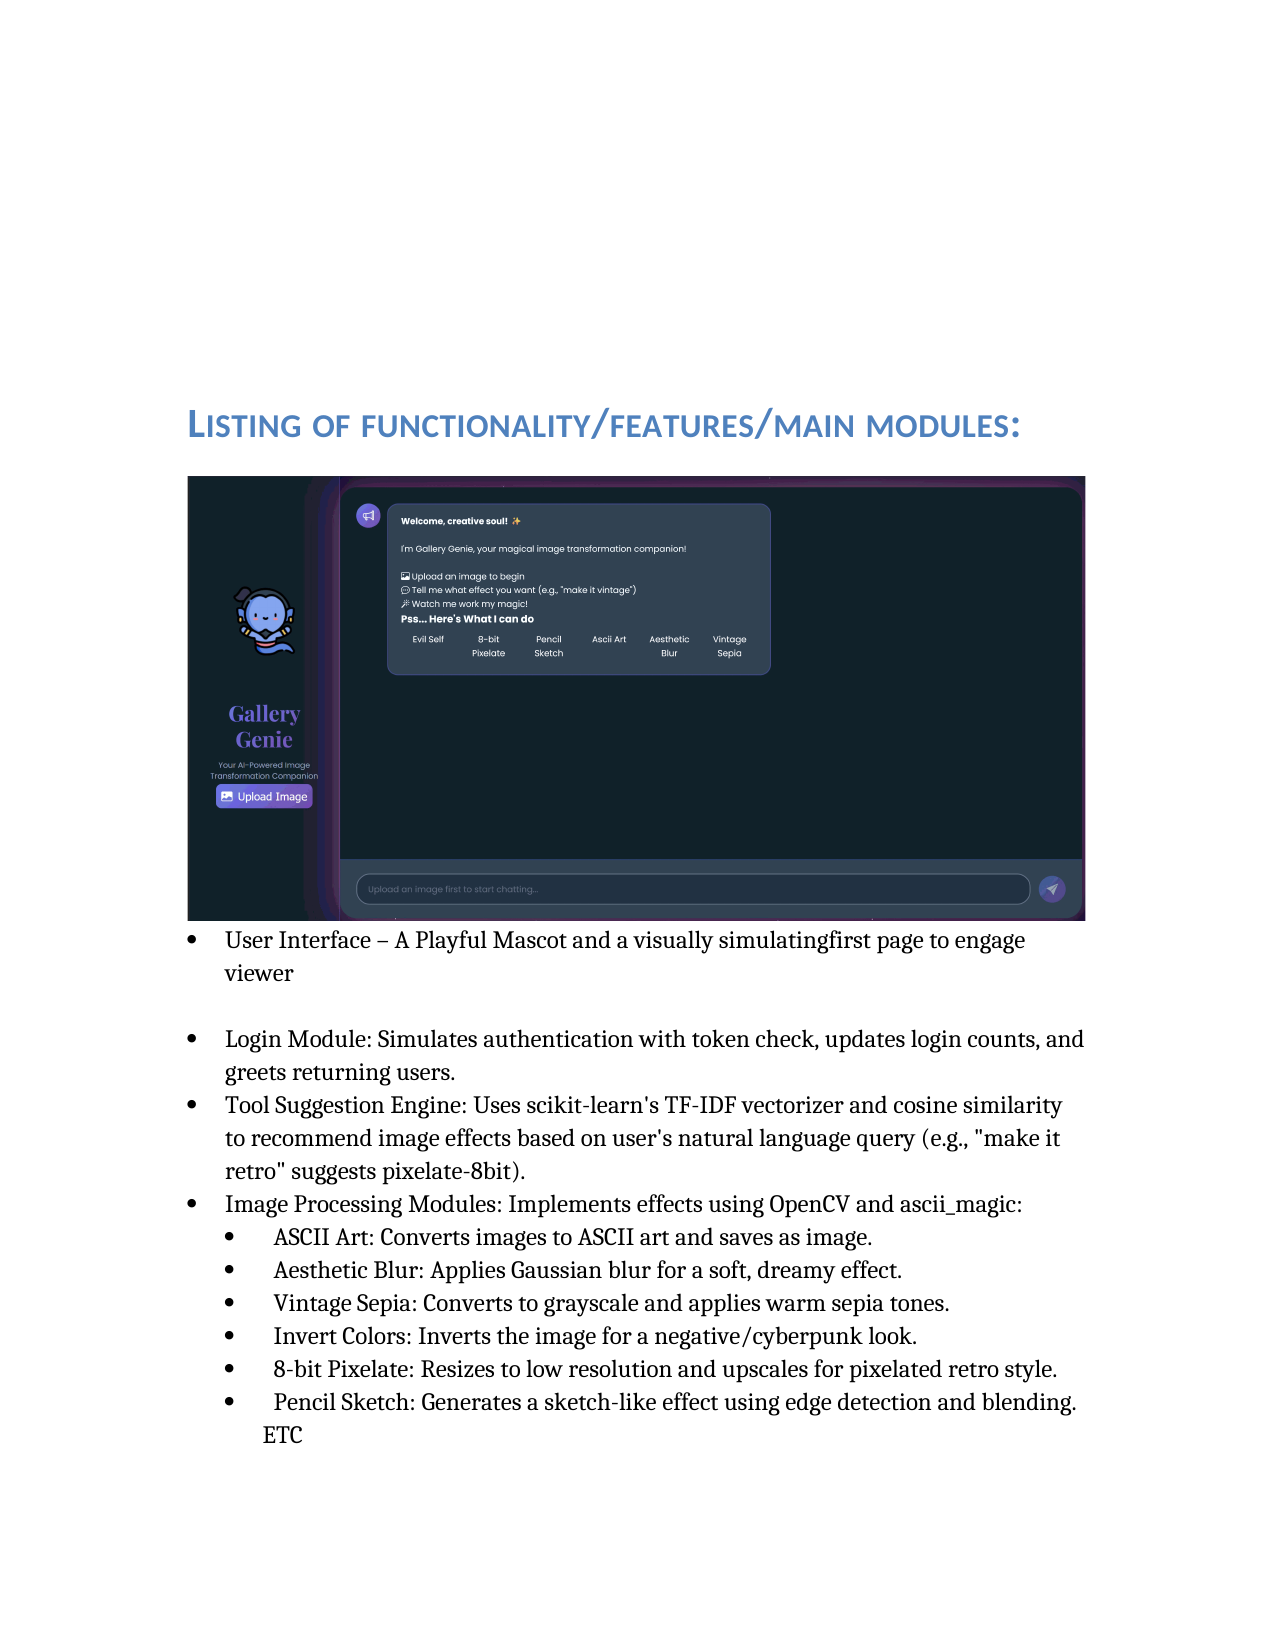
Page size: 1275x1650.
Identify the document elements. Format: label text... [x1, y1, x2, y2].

list Invert Colors: Inverts the image for a negative/cyberpunk look. [225, 1322, 1087, 1351]
list Pencil Sketch: Generates a sketch-like effect using edge detection and blending. ETC [225, 1388, 1087, 1450]
subtitle Listing of functionality/features/main modules: [187, 397, 1087, 448]
list Aesthetic Blur: Applies Gaussian blur for a soft, dreamy effect. [225, 1256, 1087, 1285]
list Vintage Sepia: Converts to grayscale and applies warm sepia tones. [225, 1289, 1087, 1318]
list Tool Suggestion Engine: Uses scikit-learn's TF-IDF vectorizer and cosine similarity to recommend image effects based on user's natural language query (e.g., "make it retro" suggests pixelate-8bit). [187, 1091, 1087, 1186]
list User Interface – A Playful Mascot and a visually simulatingfirst page to engage viewer [187, 926, 1087, 987]
list Image Processing Modules: Implements effects using OpenCV and ascii_magic: [187, 1190, 1087, 1219]
list ASCII Art: Converts images to ASCII art and saves as image. [225, 1223, 1087, 1252]
picture [187, 476, 1086, 921]
list Login Module: Simulates authentication with token check, updates login counts, and greets returning users. [187, 1025, 1087, 1087]
list 8-bit Pixelate: Resizes to low resolution and upscales for pixelated retro style. [225, 1355, 1087, 1384]
